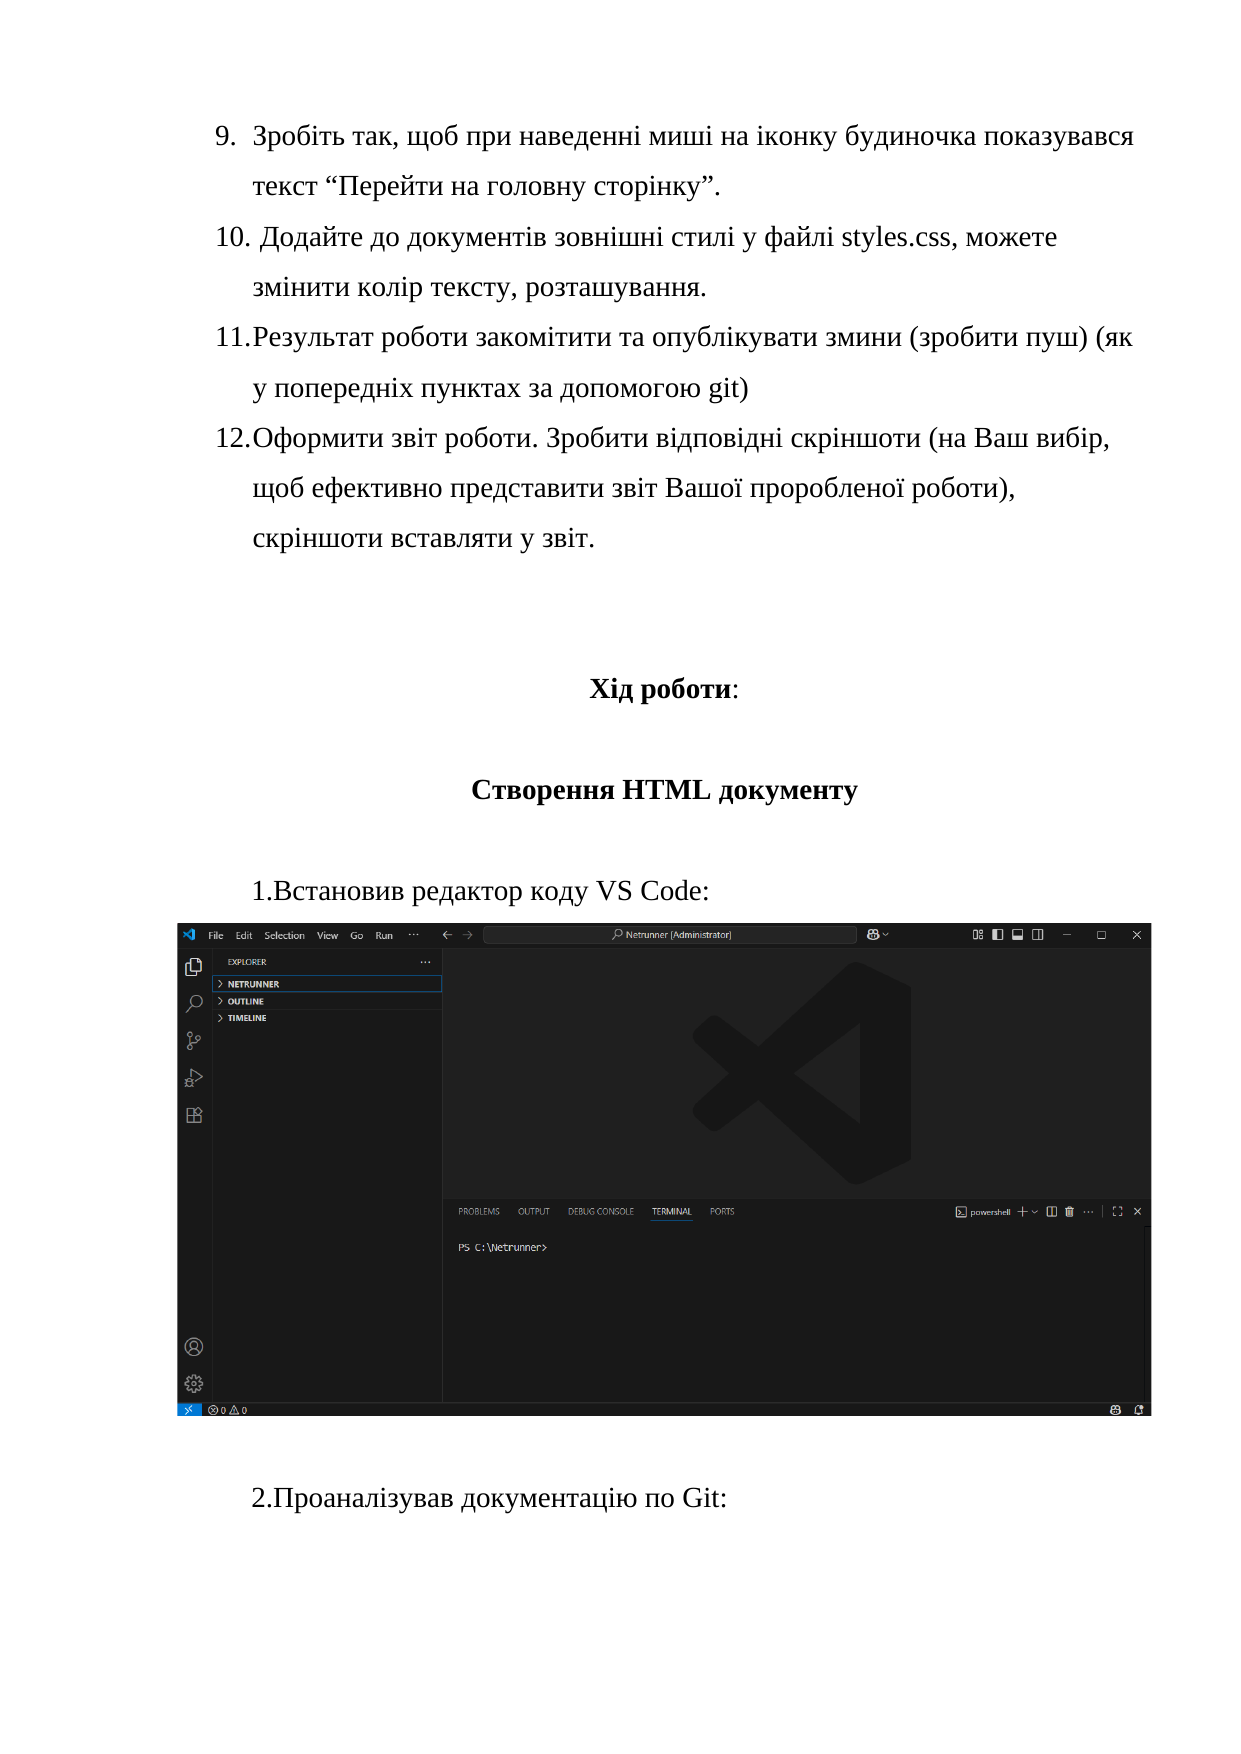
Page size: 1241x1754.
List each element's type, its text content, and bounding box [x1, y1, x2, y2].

text Хід роботи: [177, 672, 1152, 705]
text 2.Проаналізував документацію по Git: [177, 1480, 1152, 1513]
list Зробіть так, щоб при наведенні миші на іконку будиночка показувався текст “Перейти на головну сторінку”. [215, 118, 1152, 202]
list Додайте до документів зовнішні стилі у файлі styles.css, можете змінити колір тексту, розташування. [215, 219, 1152, 303]
picture [177, 923, 1152, 1416]
text Створення HTML документу [177, 772, 1152, 806]
text 1.Встановив редактор коду VS Code: [177, 873, 1152, 906]
list Оформити звіт роботи. Зробити відповідні скріншоти (на Ваш вибір, щоб ефективно представити звіт Вашої проробленої роботи), скріншоти вставляти у звіт. [215, 420, 1152, 554]
list Результат роботи закомітити та опублікувати змини (зробити пуш) (як у попередніх пунктах за допомогою git) [215, 319, 1152, 403]
